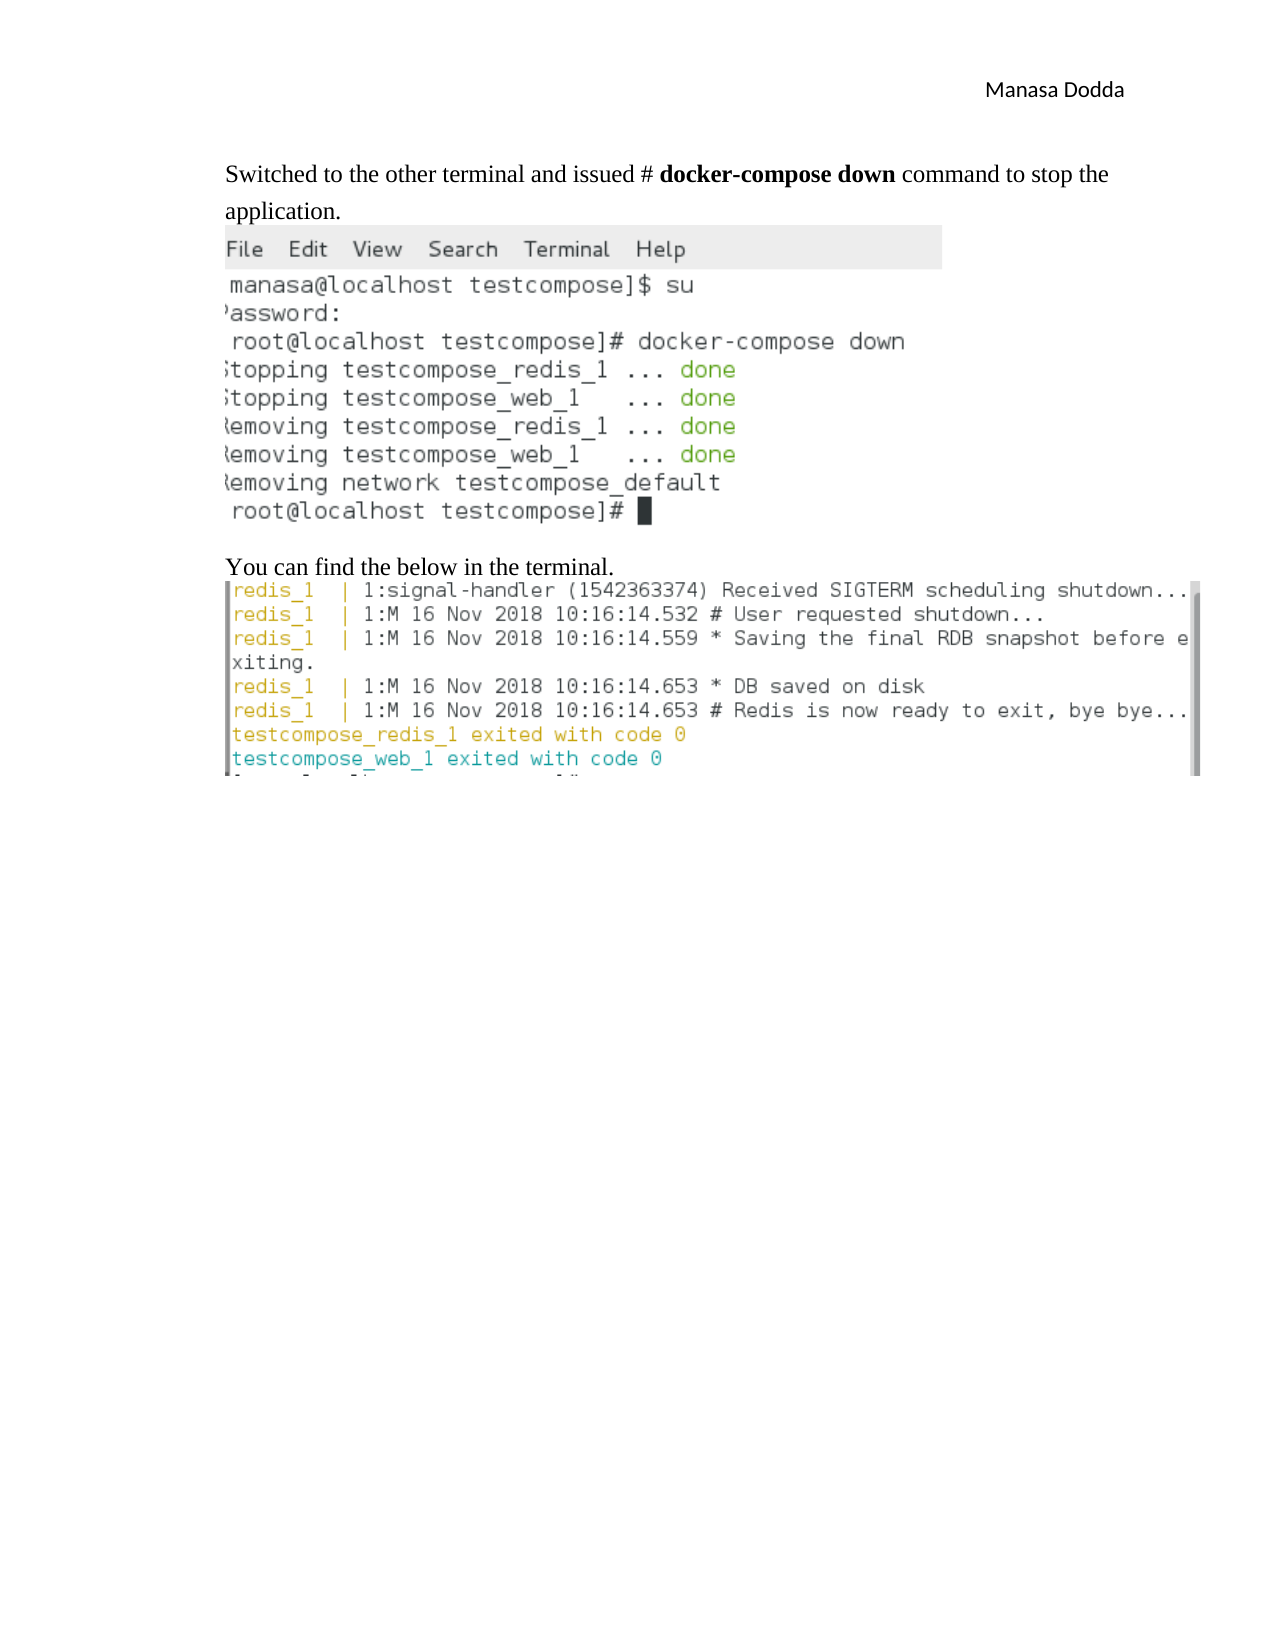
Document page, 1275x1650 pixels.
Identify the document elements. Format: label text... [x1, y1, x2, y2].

text Switched to the other terminal and issued # docker-compose down command to stop the application. [225, 150, 1125, 225]
text You can find the below in the terminal. [225, 544, 1125, 581]
picture [225, 225, 943, 544]
picture [225, 581, 1200, 776]
